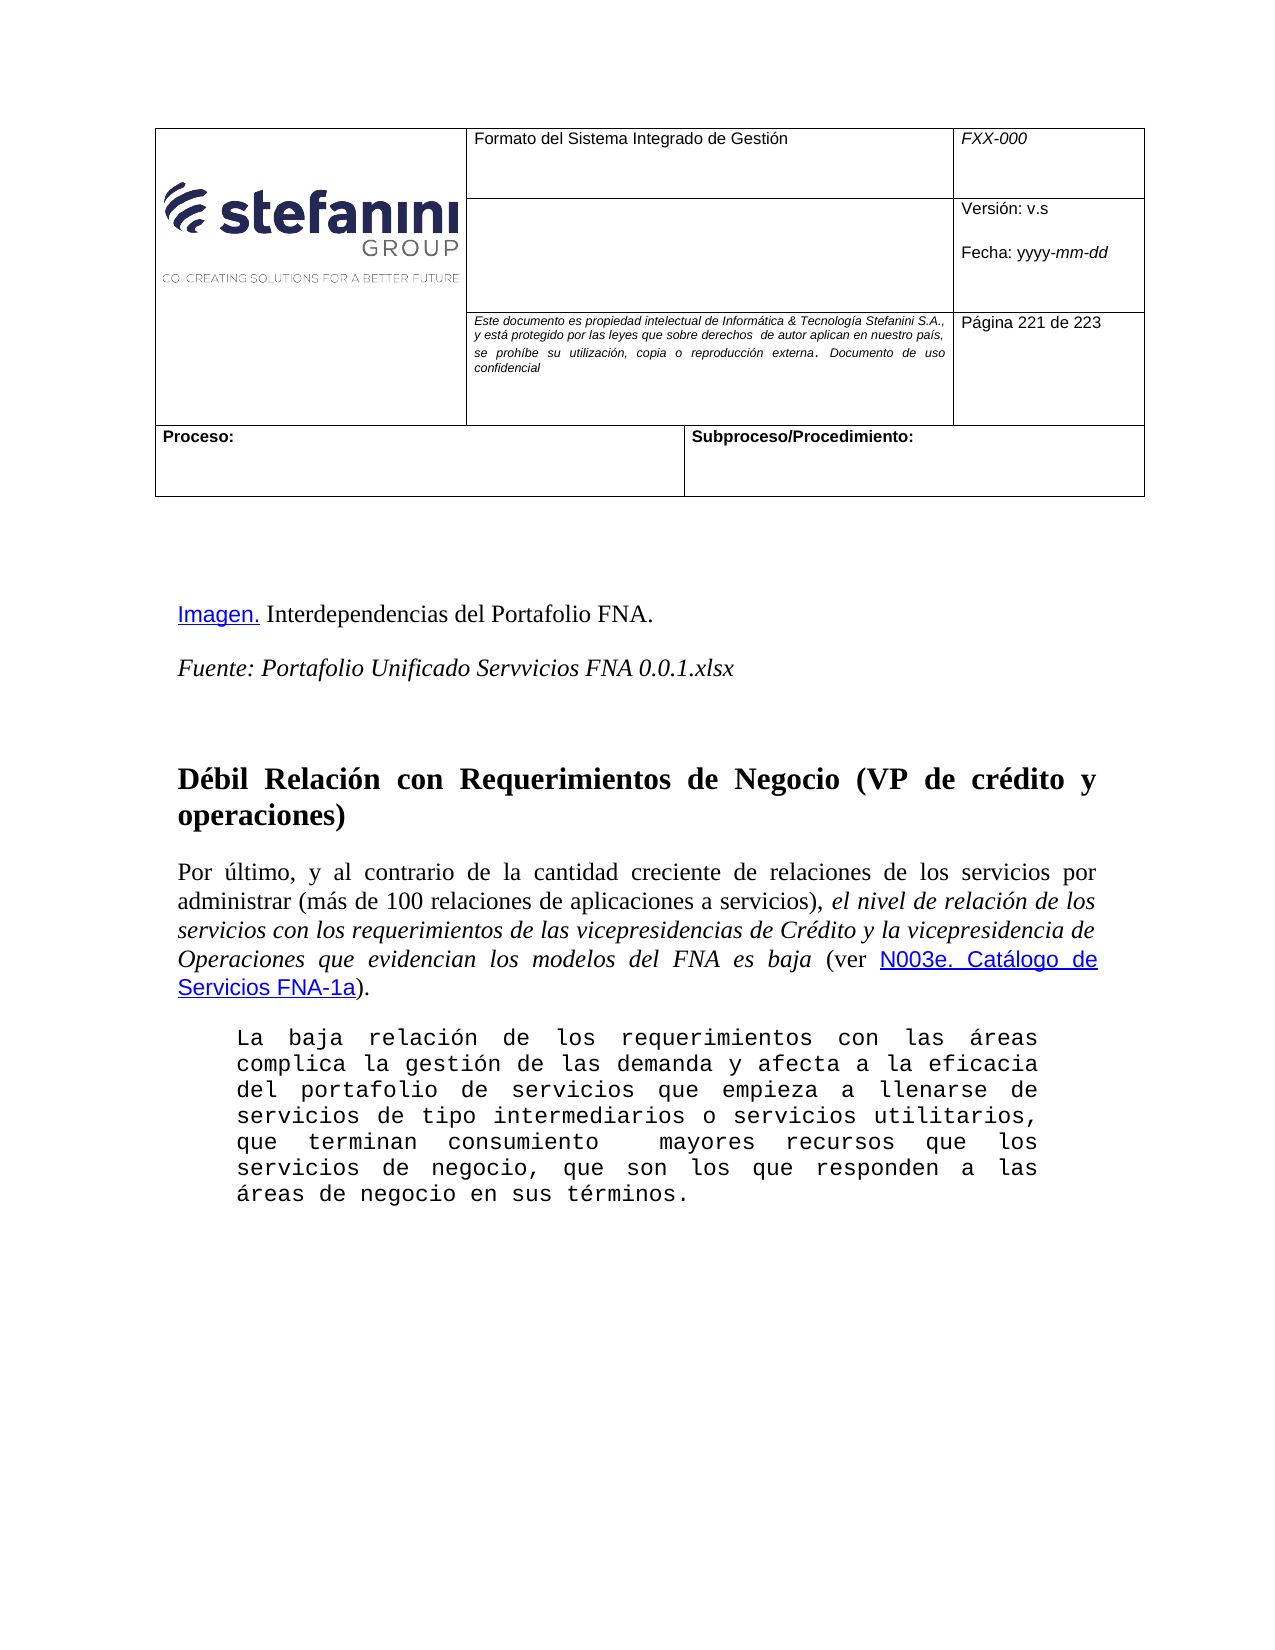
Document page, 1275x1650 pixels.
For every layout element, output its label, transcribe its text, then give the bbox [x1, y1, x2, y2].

picture [162, 182, 460, 286]
subtitle Débil Relación con Requerimientos de Negocio (VP de crédito y operaciones) [177, 761, 1098, 832]
text La baja relación de los requerimientos con las áreas complica la gestión de las demanda y afecta a la eficacia del portafolio de servicios que empieza a llenarse de servicios de tipo intermediarios o servicios utilitarios, que terminan consumiento mayores recursos que los servicios de negocio, que son los que responden a las áreas de negocio en sus términos. [236, 1026, 1039, 1208]
text Imagen. Interdependencias del Portafolio FNA. [177, 599, 1098, 628]
text Fuente: Portafolio Unificado Servvicios FNA 0.0.1.xlsx [177, 653, 1098, 682]
text Por último, y al contrario de la cantidad creciente de relaciones de los servicios por administrar (más de 100 relaciones de aplicaciones a servicios), el nivel de relación de los servicios con los requerimientos de las vicepresidencias de Crédito y la vicepresidencia de Operaciones que evidencian los modelos del FNA es baja (ver N003e. Catálogo de Servicios FNA-1a). [177, 857, 1098, 1001]
